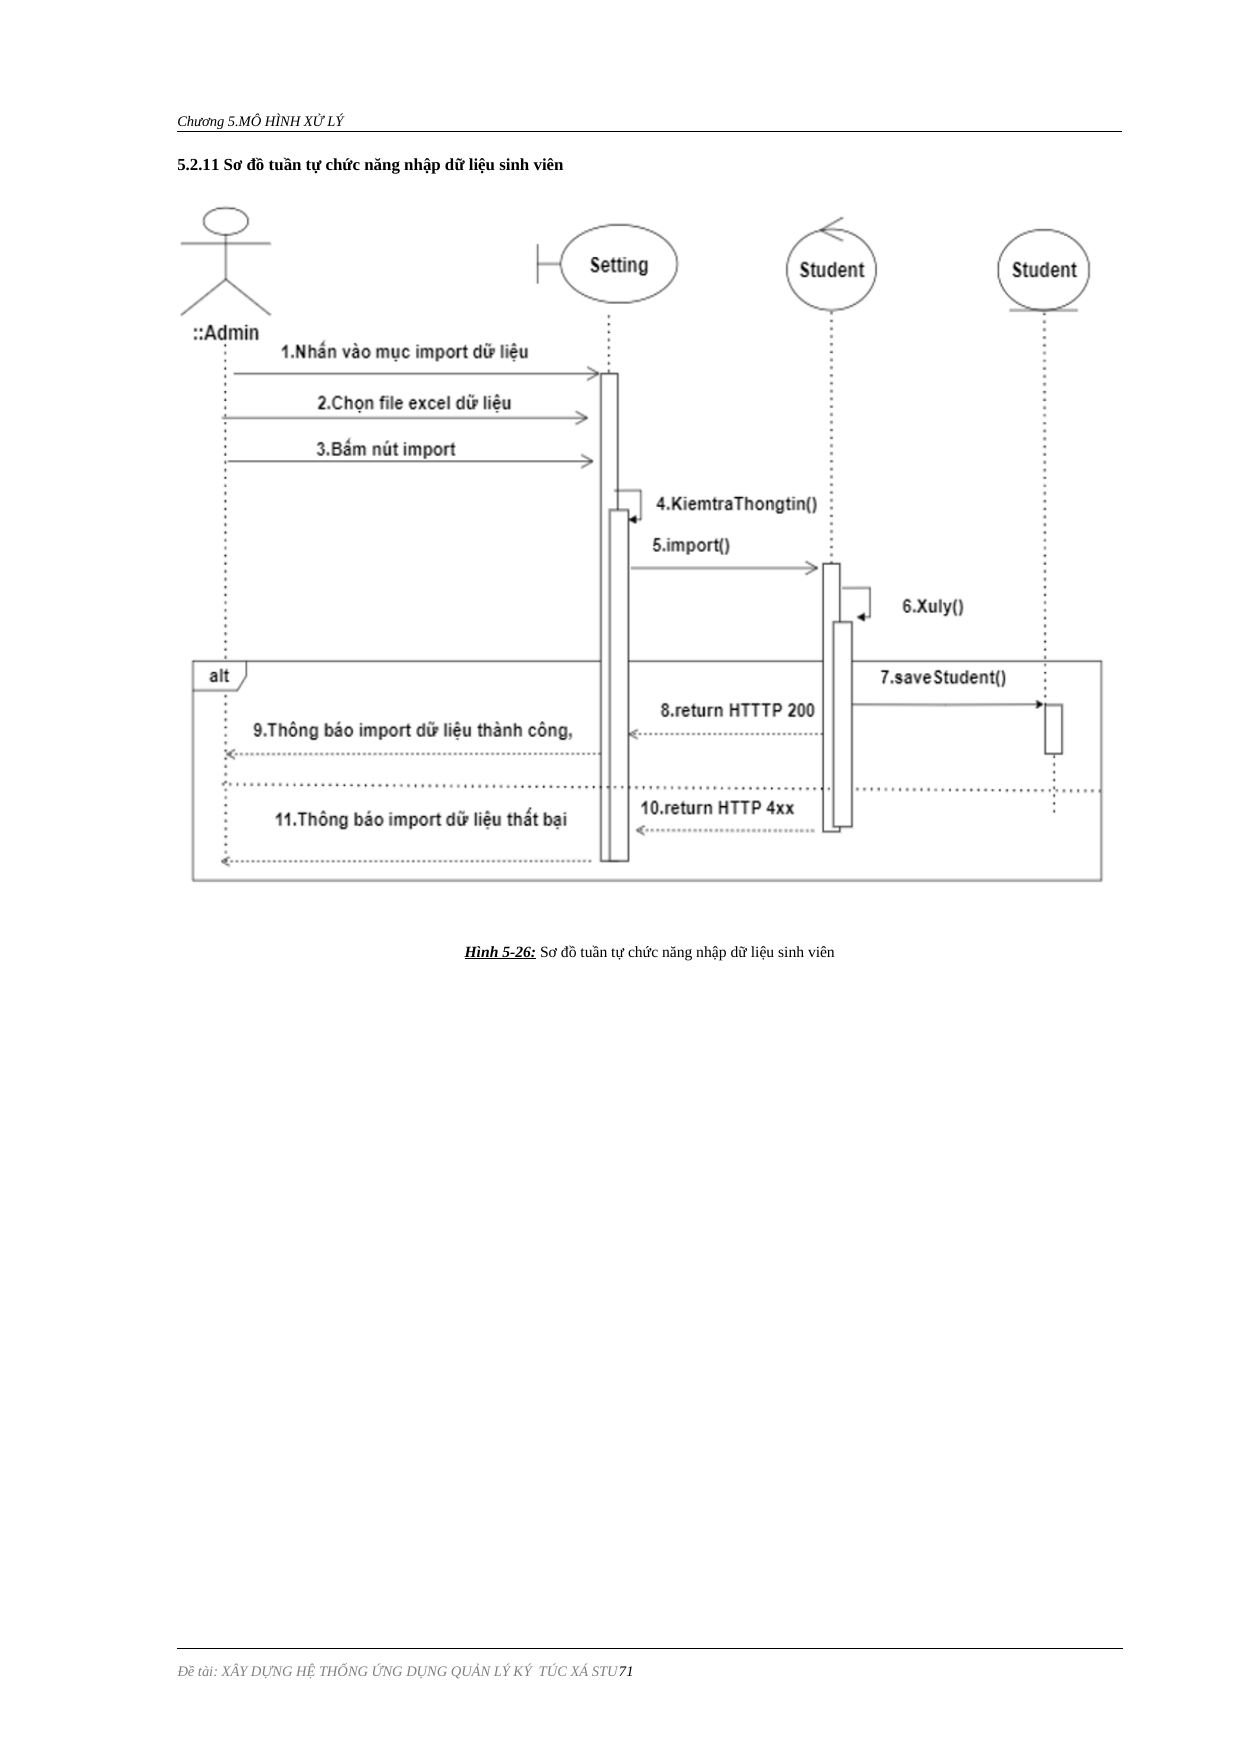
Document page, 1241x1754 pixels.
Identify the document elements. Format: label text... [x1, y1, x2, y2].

text Hình 5-26: Sơ đồ tuần tự chức năng nhập dữ liệu sinh viên [177, 929, 1122, 960]
subtitle 5.2.11 Sơ đồ tuần tự chức năng nhập dữ liệu sinh viên [177, 132, 1122, 174]
picture [177, 198, 1122, 902]
